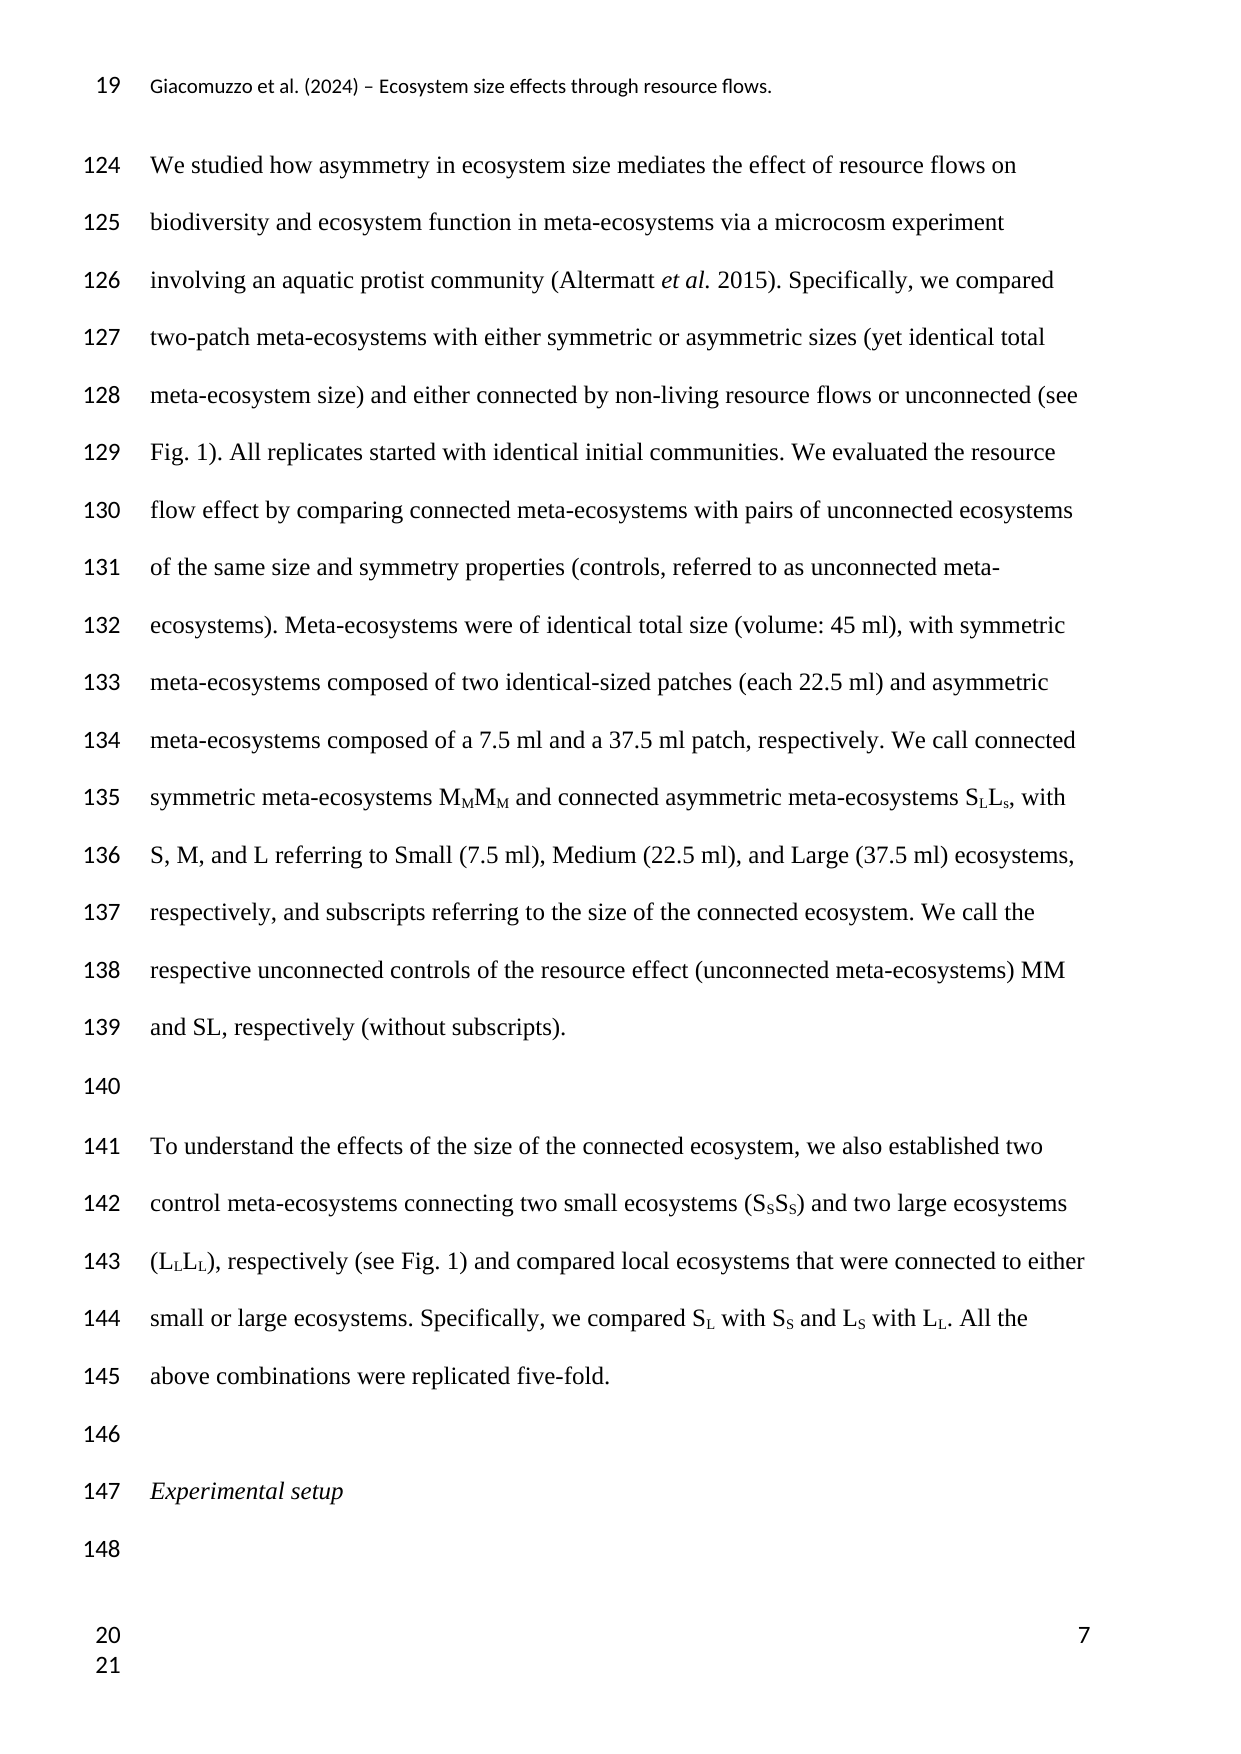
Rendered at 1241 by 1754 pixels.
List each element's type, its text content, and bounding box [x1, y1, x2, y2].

text Experimental setup [150, 1476, 1090, 1505]
text To understand the effects of the size of the connected ecosystem, we also established two control meta-ecosystems connecting two small ecosystems (SSSS) and two large ecosystems (LLLL), respectively (see Fig. 1) and compared local ecosystems that were connected to either small or large ecosystems. Specifically, we compared SL with SS and LS with LL. All the above combinations were replicated five-fold. [150, 1131, 1090, 1390]
text We studied how asymmetry in ecosystem size mediates the effect of resource flows on biodiversity and ecosystem function in meta-ecosystems via a microcosm experiment involving an aquatic protist community . Specifically, we compared two-patch meta-ecosystems with either symmetric or asymmetric sizes (yet identical total meta-ecosystem size) and either connected by non-living resource flows or unconnected (see Fig. 1). All replicates started with identical initial communities. We evaluated the resource flow effect by comparing connected meta-ecosystems with pairs of unconnected ecosystems of the same size and symmetry properties (controls, referred to as unconnected meta-ecosystems). Meta-ecosystems were of identical total size (volume: 45 ml), with symmetric meta-ecosystems composed of two identical-sized patches (each 22.5 ml) and asymmetric meta-ecosystems composed of a 7.5 ml and a 37.5 ml patch, respectively. We call connected symmetric meta-ecosystems MMMM and connected asymmetric meta-ecosystems SLLs, with S, M, and L referring to Small (7.5 ml), Medium (22.5 ml), and Large (37.5 ml) ecosystems, respectively, and subscripts referring to the size of the connected ecosystem. We call the respective unconnected controls of the resource effect (unconnected meta-ecosystems) MM and SL, respectively (without subscripts). [150, 150, 1090, 1041]
